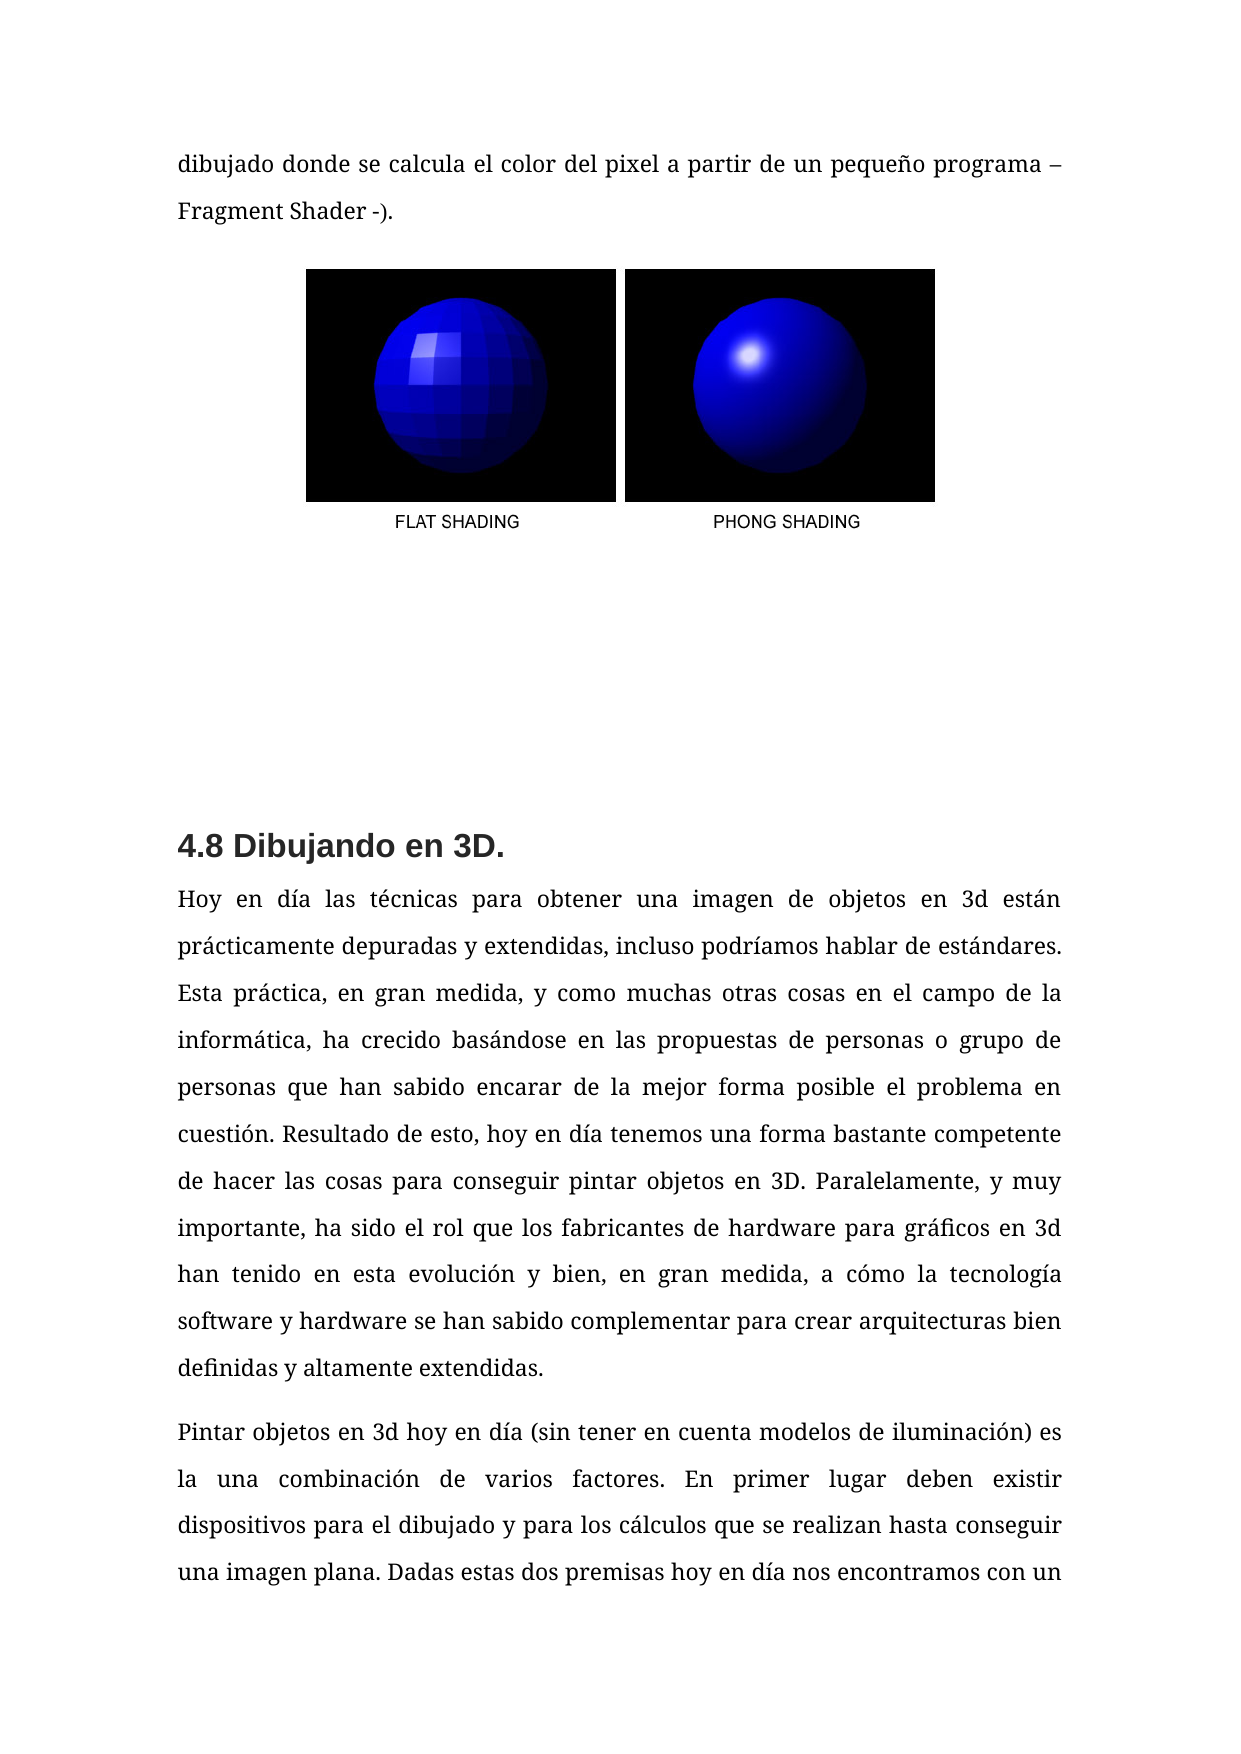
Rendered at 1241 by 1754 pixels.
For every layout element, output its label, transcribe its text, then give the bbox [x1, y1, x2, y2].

picture [294, 258, 946, 540]
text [177, 1416, 1063, 1588]
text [177, 148, 1063, 226]
text Hoy en día las técnicas para obtener una imagen de objetos en 3d están prácticamente depuradas y extendidas, incluso podríamos hablar de estándares. Esta práctica, en gran medida, y como muchas otras cosas en el campo de la informática, ha crecido basándose en las propuestas de personas o grupo de personas que han sabido encarar de la mejor forma posible el problema en cuestión. Resultado de esto, hoy en día tenemos una forma bastante competente de hacer las cosas para conseguir pintar objetos en 3D. Paralelamente, y muy importante, ha sido el rol que los fabricantes de hardware para gráficos en 3d han tenido en esta evolución y bien, en gran medida, a cómo la tecnología software y hardware se han sabido complementar para crear arquitecturas bien definidas y altamente extendidas. [177, 883, 1063, 1383]
subtitle Dibujando en 3D. [177, 826, 1063, 864]
